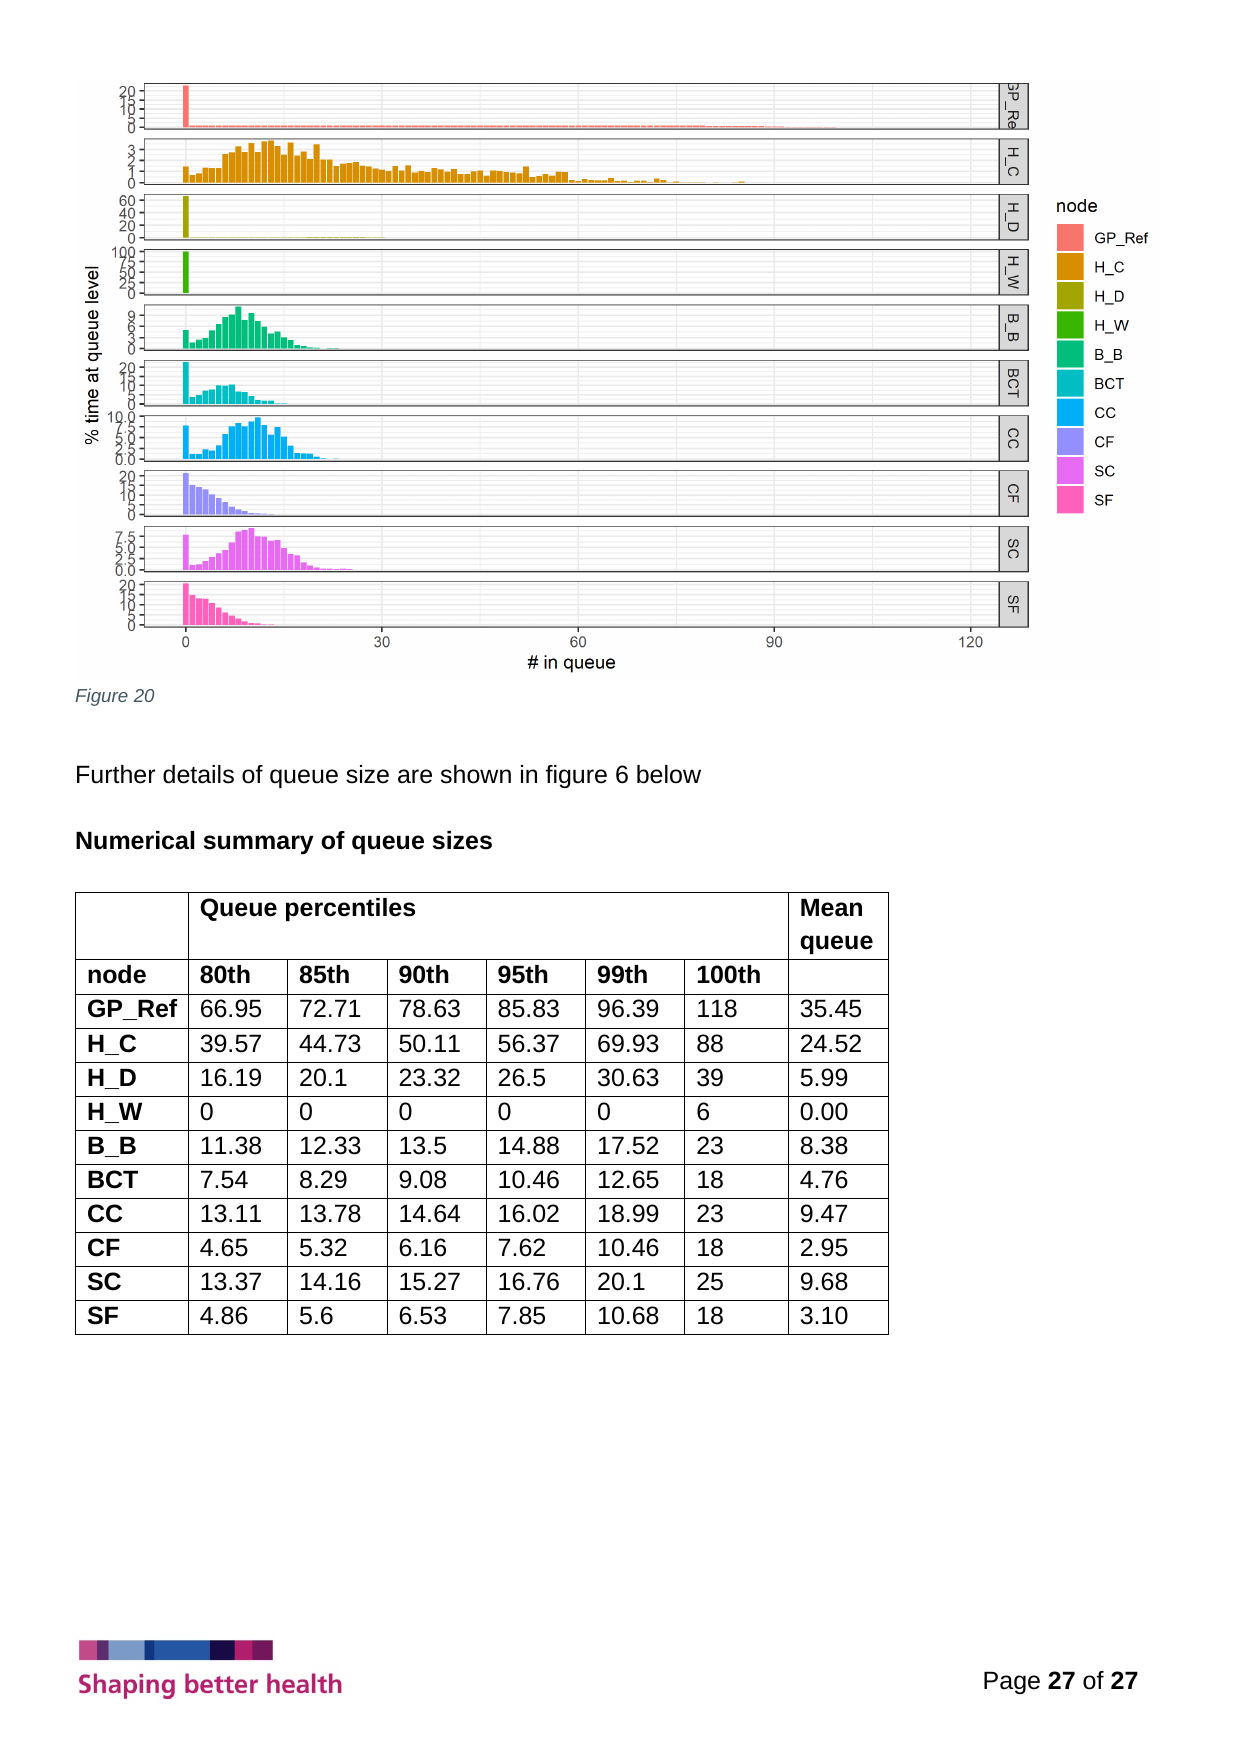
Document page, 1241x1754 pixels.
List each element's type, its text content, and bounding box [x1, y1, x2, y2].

table_cell 24.52 [789, 1029, 888, 1062]
table_cell 14.64 [388, 1199, 486, 1232]
table_cell 96.39 [586, 995, 684, 1027]
table_cell 7.62 [487, 1233, 585, 1266]
table_cell 9.68 [789, 1267, 888, 1300]
table_cell 0 [487, 1097, 585, 1130]
table_cell 0.00 [789, 1097, 888, 1130]
picture [75, 75, 1166, 681]
table_cell 16.19 [189, 1063, 287, 1096]
table_cell 12.65 [586, 1165, 684, 1198]
table_cell 0 [586, 1097, 684, 1130]
table_cell 88 [685, 1029, 788, 1062]
table_cell 7.85 [487, 1301, 585, 1334]
table_cell 4.86 [189, 1301, 287, 1334]
table_cell 14.16 [288, 1267, 387, 1300]
table_cell 6.16 [388, 1233, 486, 1266]
table_header Mean queue [789, 893, 888, 959]
table_cell 0 [388, 1097, 486, 1130]
table_cell H_D [76, 1063, 188, 1096]
table_cell 95th [487, 960, 585, 993]
table_cell 4.76 [789, 1165, 888, 1198]
table_cell 18 [685, 1301, 788, 1334]
table_cell 0 [288, 1097, 387, 1130]
table_cell CC [76, 1199, 188, 1232]
table_cell 50.11 [388, 1029, 486, 1062]
table_cell 78.63 [388, 995, 486, 1027]
table_cell 10.46 [586, 1233, 684, 1266]
table_cell 85.83 [487, 995, 585, 1027]
table_header Queue percentiles [189, 893, 788, 959]
table_cell 9.47 [789, 1199, 888, 1232]
table_cell 5.6 [288, 1301, 387, 1334]
table_cell 6.53 [388, 1301, 486, 1334]
table_cell 25 [685, 1267, 788, 1300]
table_cell 5.99 [789, 1063, 888, 1096]
table_cell 13.78 [288, 1199, 387, 1232]
table_cell 18 [685, 1165, 788, 1198]
table_cell 13.11 [189, 1199, 287, 1232]
table_cell 44.73 [288, 1029, 387, 1062]
table_cell B_B [76, 1131, 188, 1164]
table_cell 20.1 [288, 1063, 387, 1096]
table_cell [789, 960, 888, 993]
table_cell 14.88 [487, 1131, 585, 1164]
table_cell 5.32 [288, 1233, 387, 1266]
table_cell H_C [76, 1029, 188, 1062]
table_cell 26.5 [487, 1063, 585, 1096]
table_cell GP_Ref [76, 995, 188, 1027]
table_cell 23 [685, 1199, 788, 1232]
table_cell 20.1 [586, 1267, 684, 1300]
table_cell 18.99 [586, 1199, 684, 1232]
table_cell 10.46 [487, 1165, 585, 1198]
table_cell 39 [685, 1063, 788, 1096]
table_cell 17.52 [586, 1131, 684, 1164]
table_cell 8.38 [789, 1131, 888, 1164]
table_cell 69.93 [586, 1029, 684, 1062]
picture [0, 1631, 348, 1754]
table_cell 72.71 [288, 995, 387, 1027]
table_cell CF [76, 1233, 188, 1266]
table_cell 16.76 [487, 1267, 585, 1300]
text Numerical summary of queue sizes [75, 826, 1165, 855]
table_cell 7.54 [189, 1165, 287, 1198]
table_cell 10.68 [586, 1301, 684, 1334]
table_cell 18 [685, 1233, 788, 1266]
table_cell 16.02 [487, 1199, 585, 1232]
table_cell 13.37 [189, 1267, 287, 1300]
table_cell 9.08 [388, 1165, 486, 1198]
table_cell 56.37 [487, 1029, 585, 1062]
table_cell SF [76, 1301, 188, 1334]
table_cell 99th [586, 960, 684, 993]
table_cell 85th [288, 960, 387, 993]
table_cell 2.95 [789, 1233, 888, 1266]
table_cell 0 [189, 1097, 287, 1130]
table_cell 100th [685, 960, 788, 993]
table_cell node [76, 960, 188, 993]
text Further details of queue size are shown in figure 6 below [75, 760, 1165, 789]
table_cell 11.38 [189, 1131, 287, 1164]
table_cell 23.32 [388, 1063, 486, 1096]
table_cell 90th [388, 960, 486, 993]
table_cell BCT [76, 1165, 188, 1198]
table_cell H_W [76, 1097, 188, 1130]
table_cell 12.33 [288, 1131, 387, 1164]
table_cell SC [76, 1267, 188, 1300]
table_cell 15.27 [388, 1267, 486, 1300]
table_cell 35.45 [789, 995, 888, 1027]
table_cell 8.29 [288, 1165, 387, 1198]
table_cell 6 [685, 1097, 788, 1130]
table_cell 66.95 [189, 995, 287, 1027]
table_cell 80th [189, 960, 287, 993]
table_cell 23 [685, 1131, 788, 1164]
table_cell 4.65 [189, 1233, 287, 1266]
table_cell 30.63 [586, 1063, 684, 1096]
table_header [76, 893, 188, 959]
table_cell 13.5 [388, 1131, 486, 1164]
table_cell 118 [685, 995, 788, 1027]
table_cell 3.10 [789, 1301, 888, 1334]
table_cell 39.57 [189, 1029, 287, 1062]
